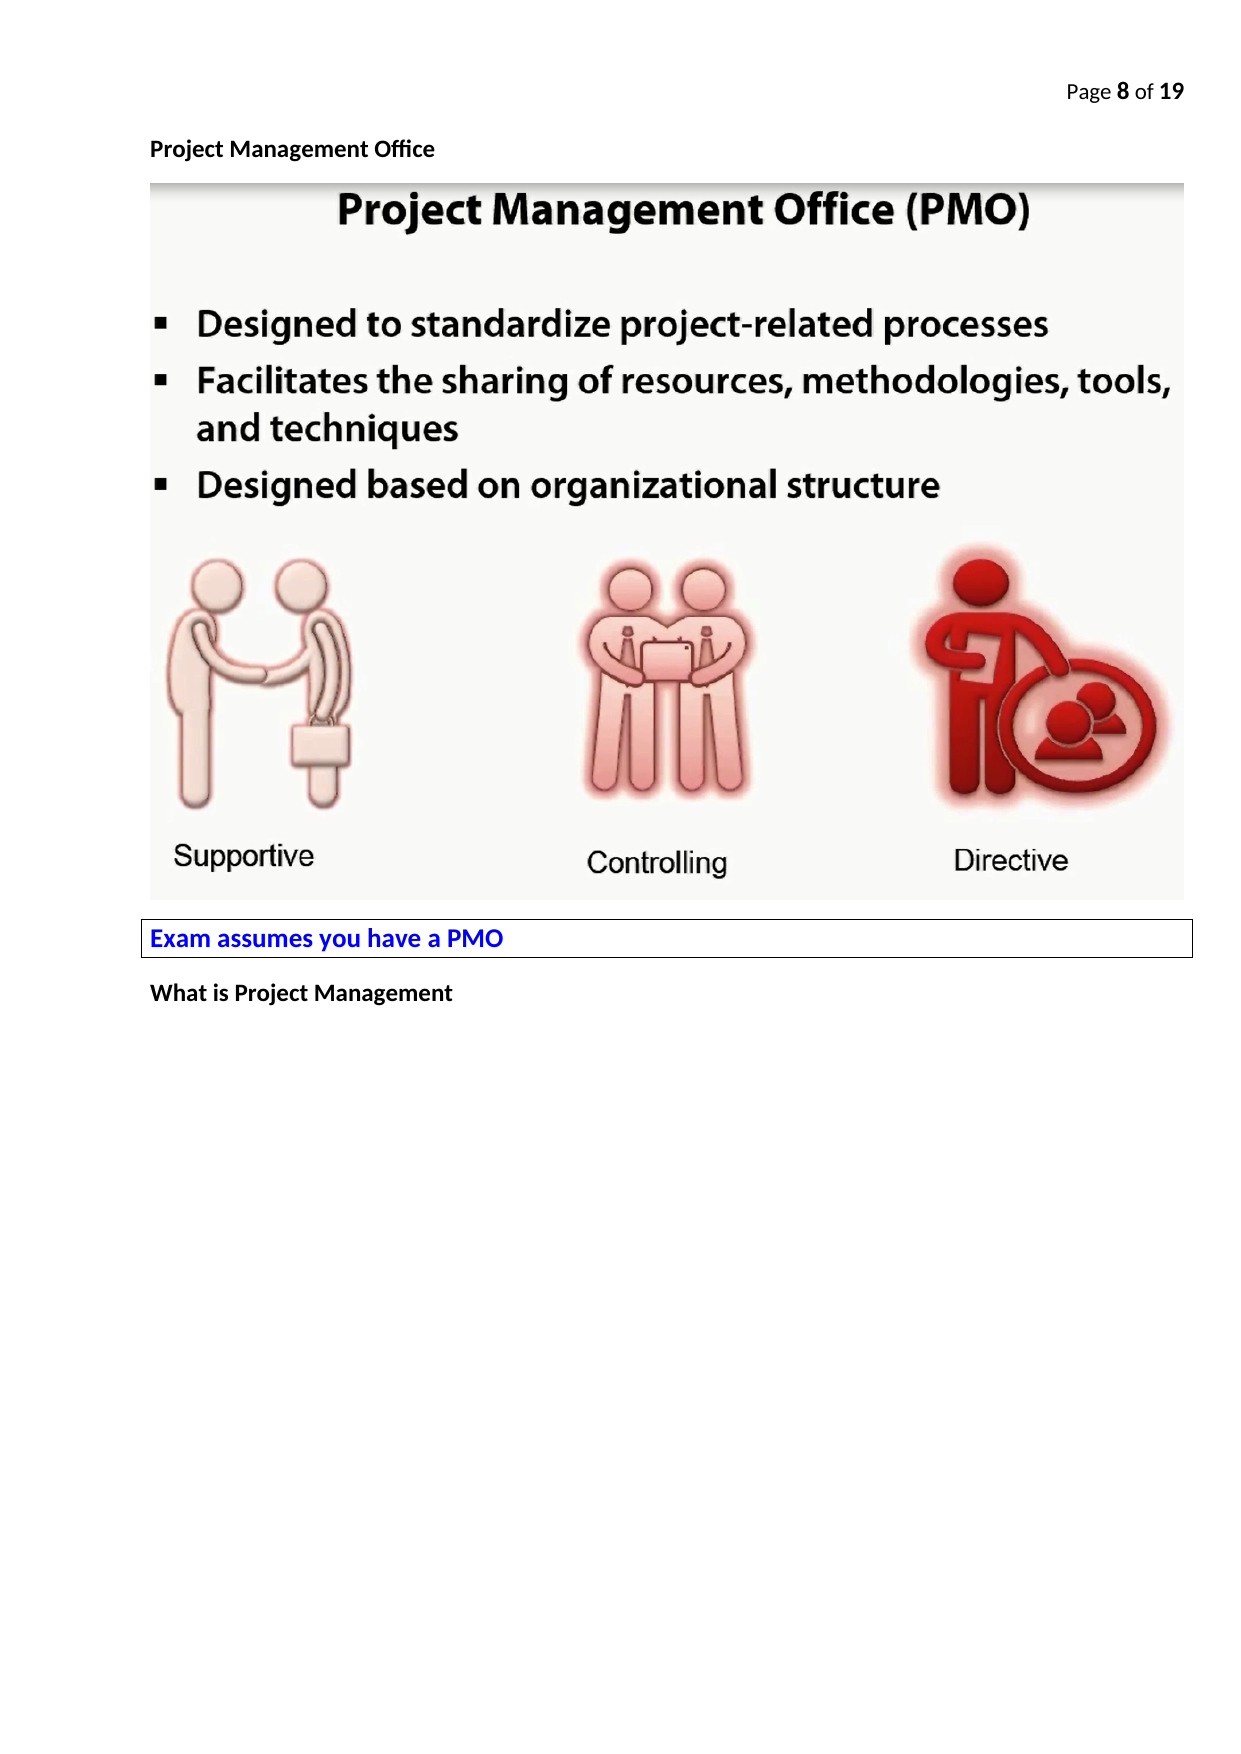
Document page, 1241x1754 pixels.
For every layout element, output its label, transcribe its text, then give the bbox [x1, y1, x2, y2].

subtitle What is Project Management [150, 977, 1184, 1007]
picture [150, 183, 1184, 900]
subtitle Project Management Office [150, 133, 1184, 164]
text Exam assumes you have a PMO [142, 920, 1192, 957]
